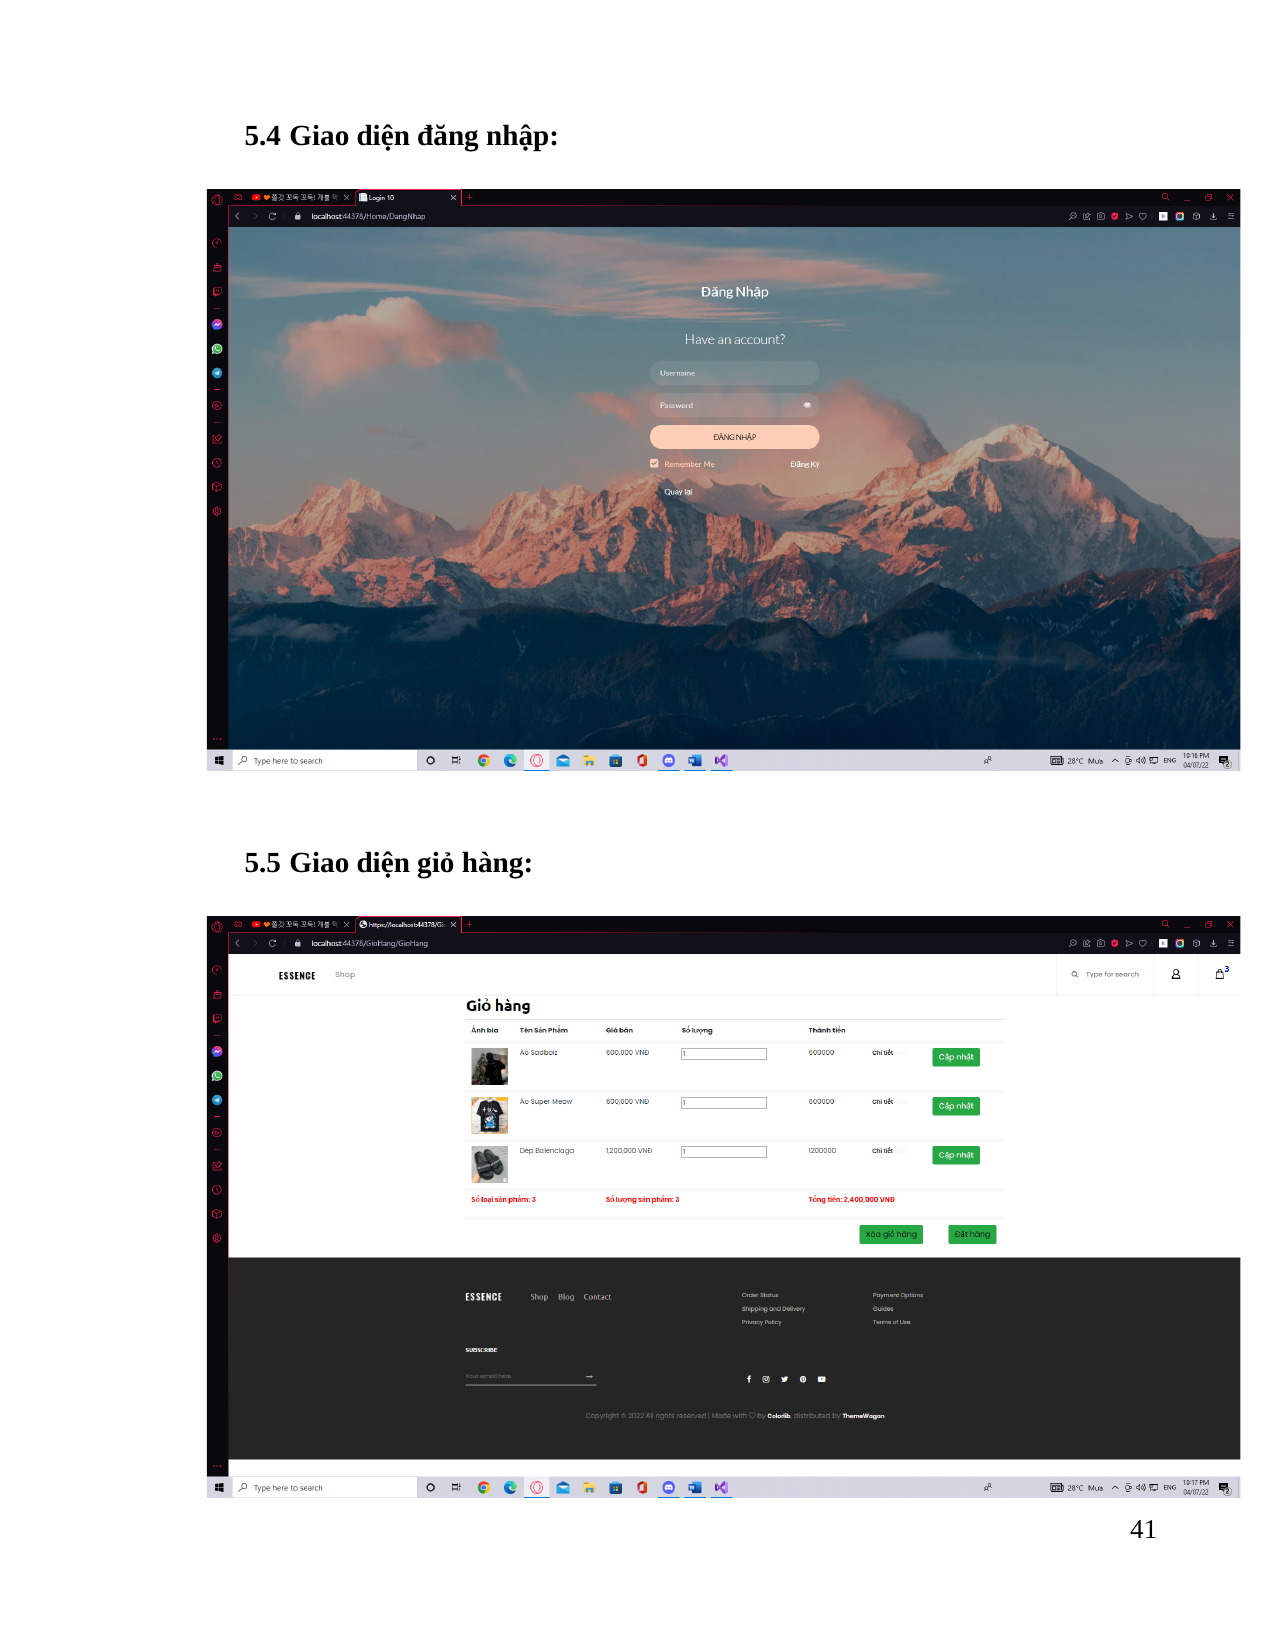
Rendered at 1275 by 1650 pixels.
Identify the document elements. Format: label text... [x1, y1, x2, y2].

list Giao diện giỏ hàng: [244, 845, 1157, 879]
list Giao diện đăng nhập: [244, 118, 1157, 152]
picture [206, 916, 1241, 1498]
picture [206, 189, 1241, 771]
